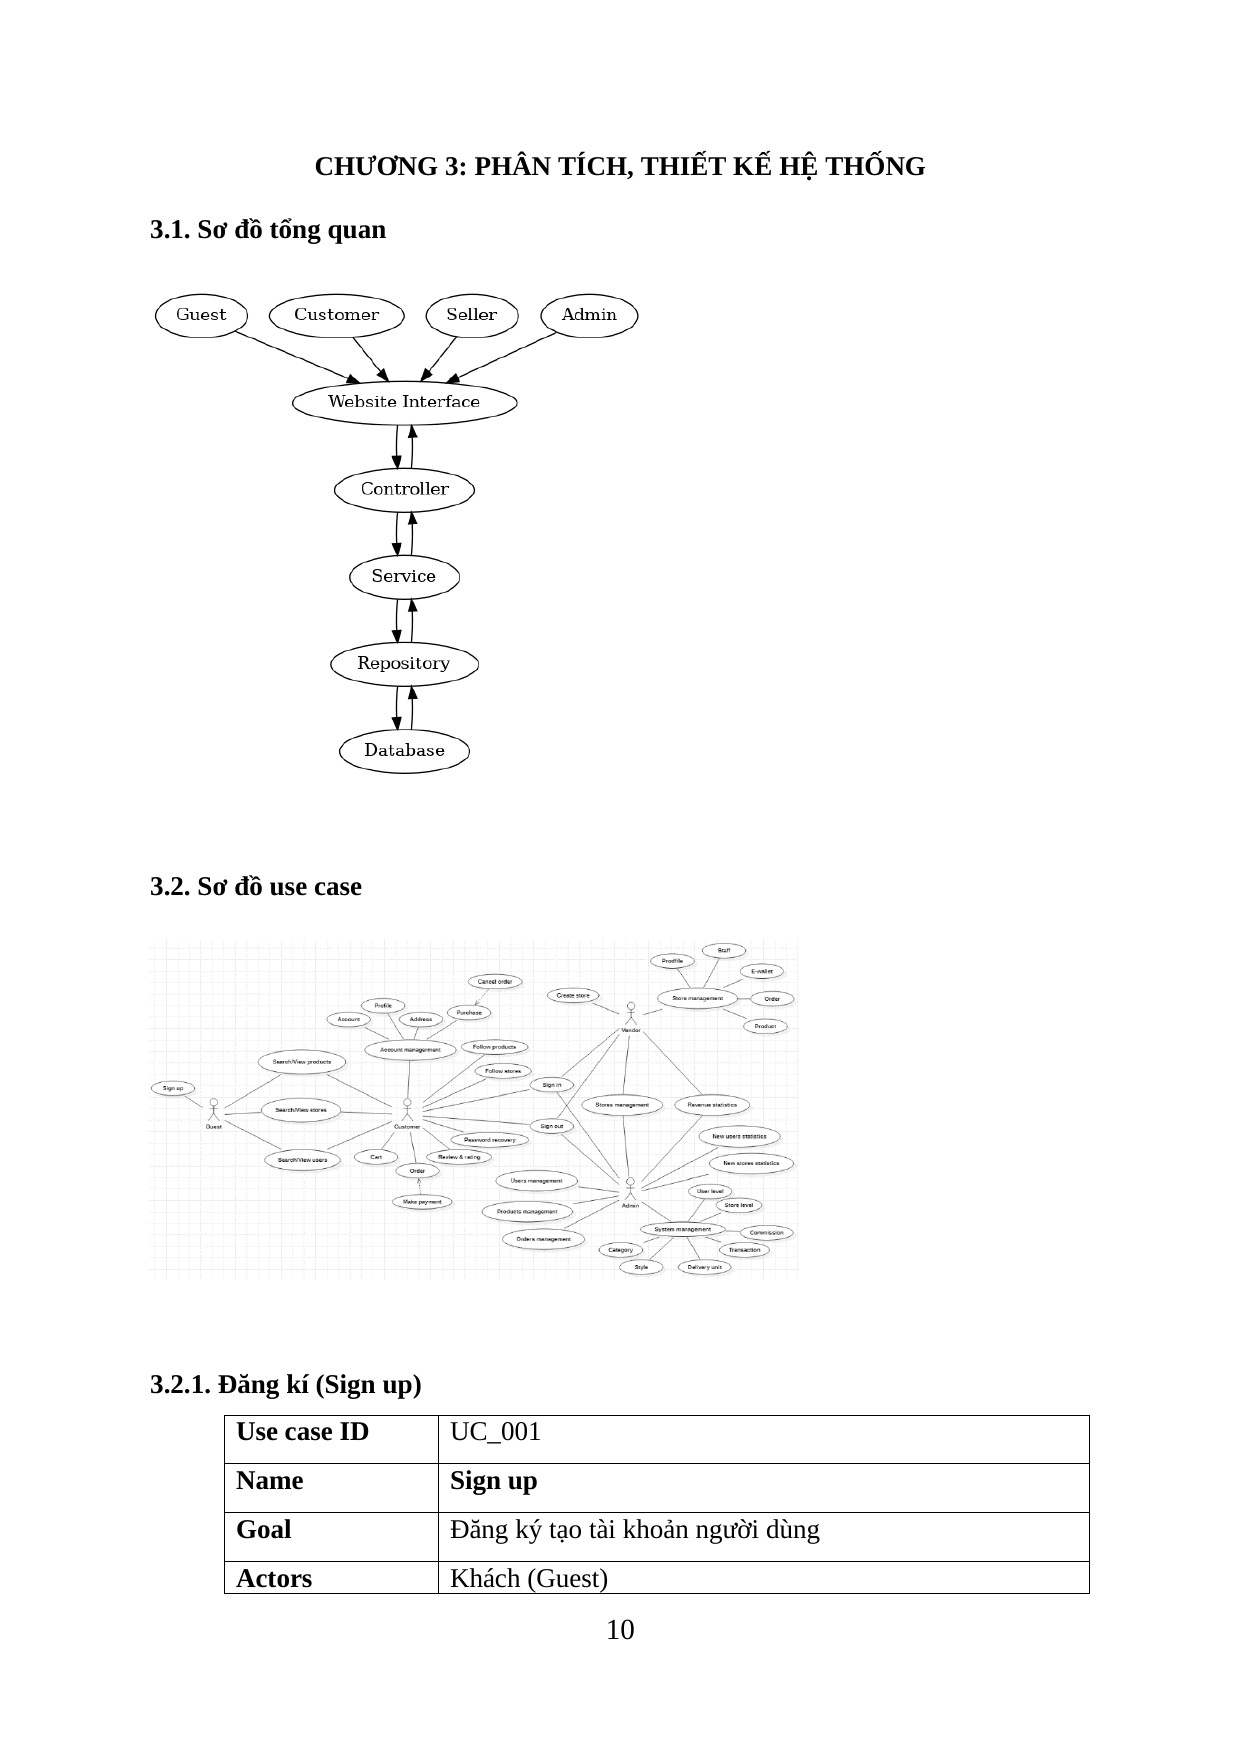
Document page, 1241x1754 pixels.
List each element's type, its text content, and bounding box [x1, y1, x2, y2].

subtitle 3.1. Sơ đồ tổng quan [150, 213, 1090, 244]
table_cell Sign up [439, 1464, 1089, 1512]
subtitle 3.2.1. Đăng kí (Sign up) [150, 1368, 1090, 1399]
subtitle 3.2. Sơ đồ use case [150, 870, 1090, 901]
subtitle CHƯƠNG 3: PHÂN TÍCH, THIẾT KẾ HỆ THỐNG [150, 150, 1090, 181]
table_cell Goal [225, 1513, 438, 1561]
picture [148, 939, 799, 1279]
table_header UC_001 [439, 1416, 1089, 1463]
table_header Use case ID [225, 1416, 438, 1463]
picture [150, 289, 643, 778]
table_cell Name [225, 1464, 438, 1512]
table_cell Khách (Guest) [439, 1562, 1089, 1593]
table_cell Đăng ký tạo tài khoản người dùng [439, 1513, 1089, 1561]
table_cell Actors [225, 1562, 438, 1593]
